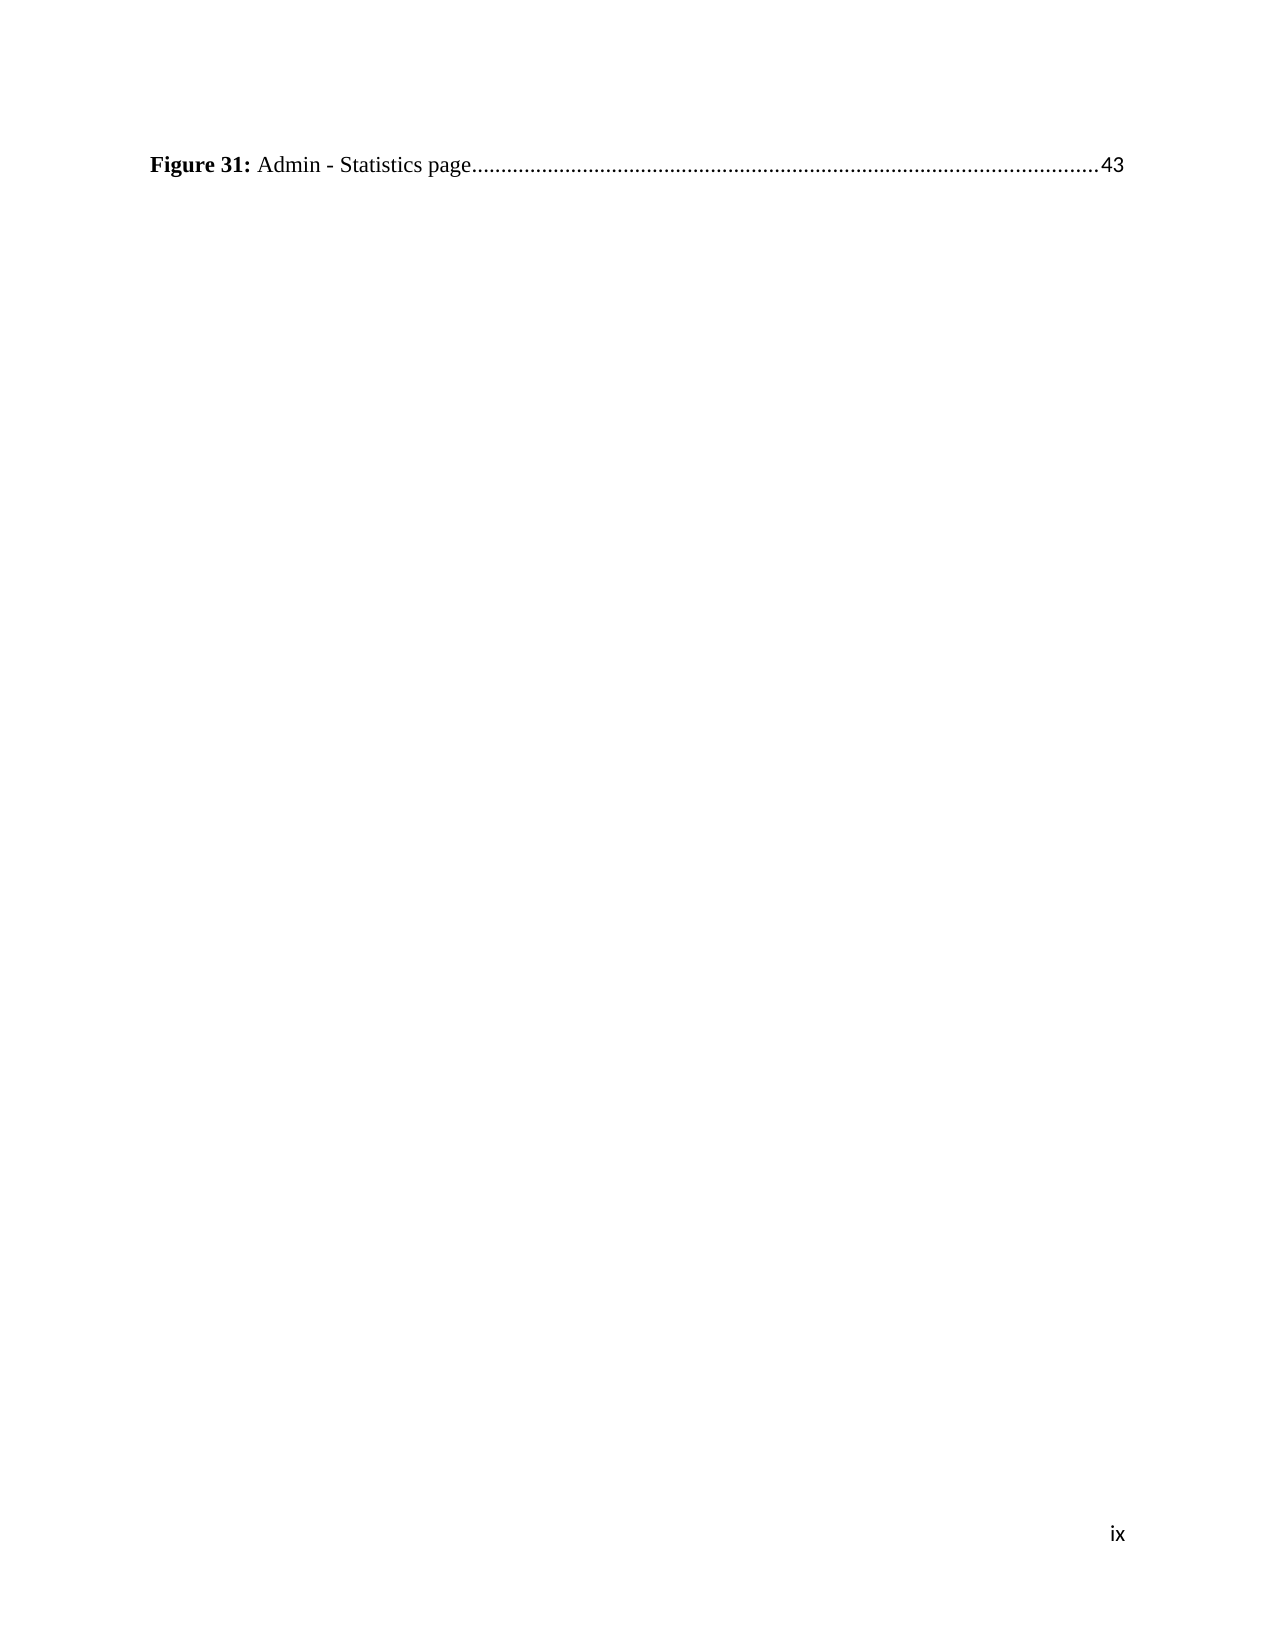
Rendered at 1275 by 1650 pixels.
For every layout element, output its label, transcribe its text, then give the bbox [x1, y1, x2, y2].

text Figure 31: Admin - Statistics page 43 [150, 150, 1125, 178]
